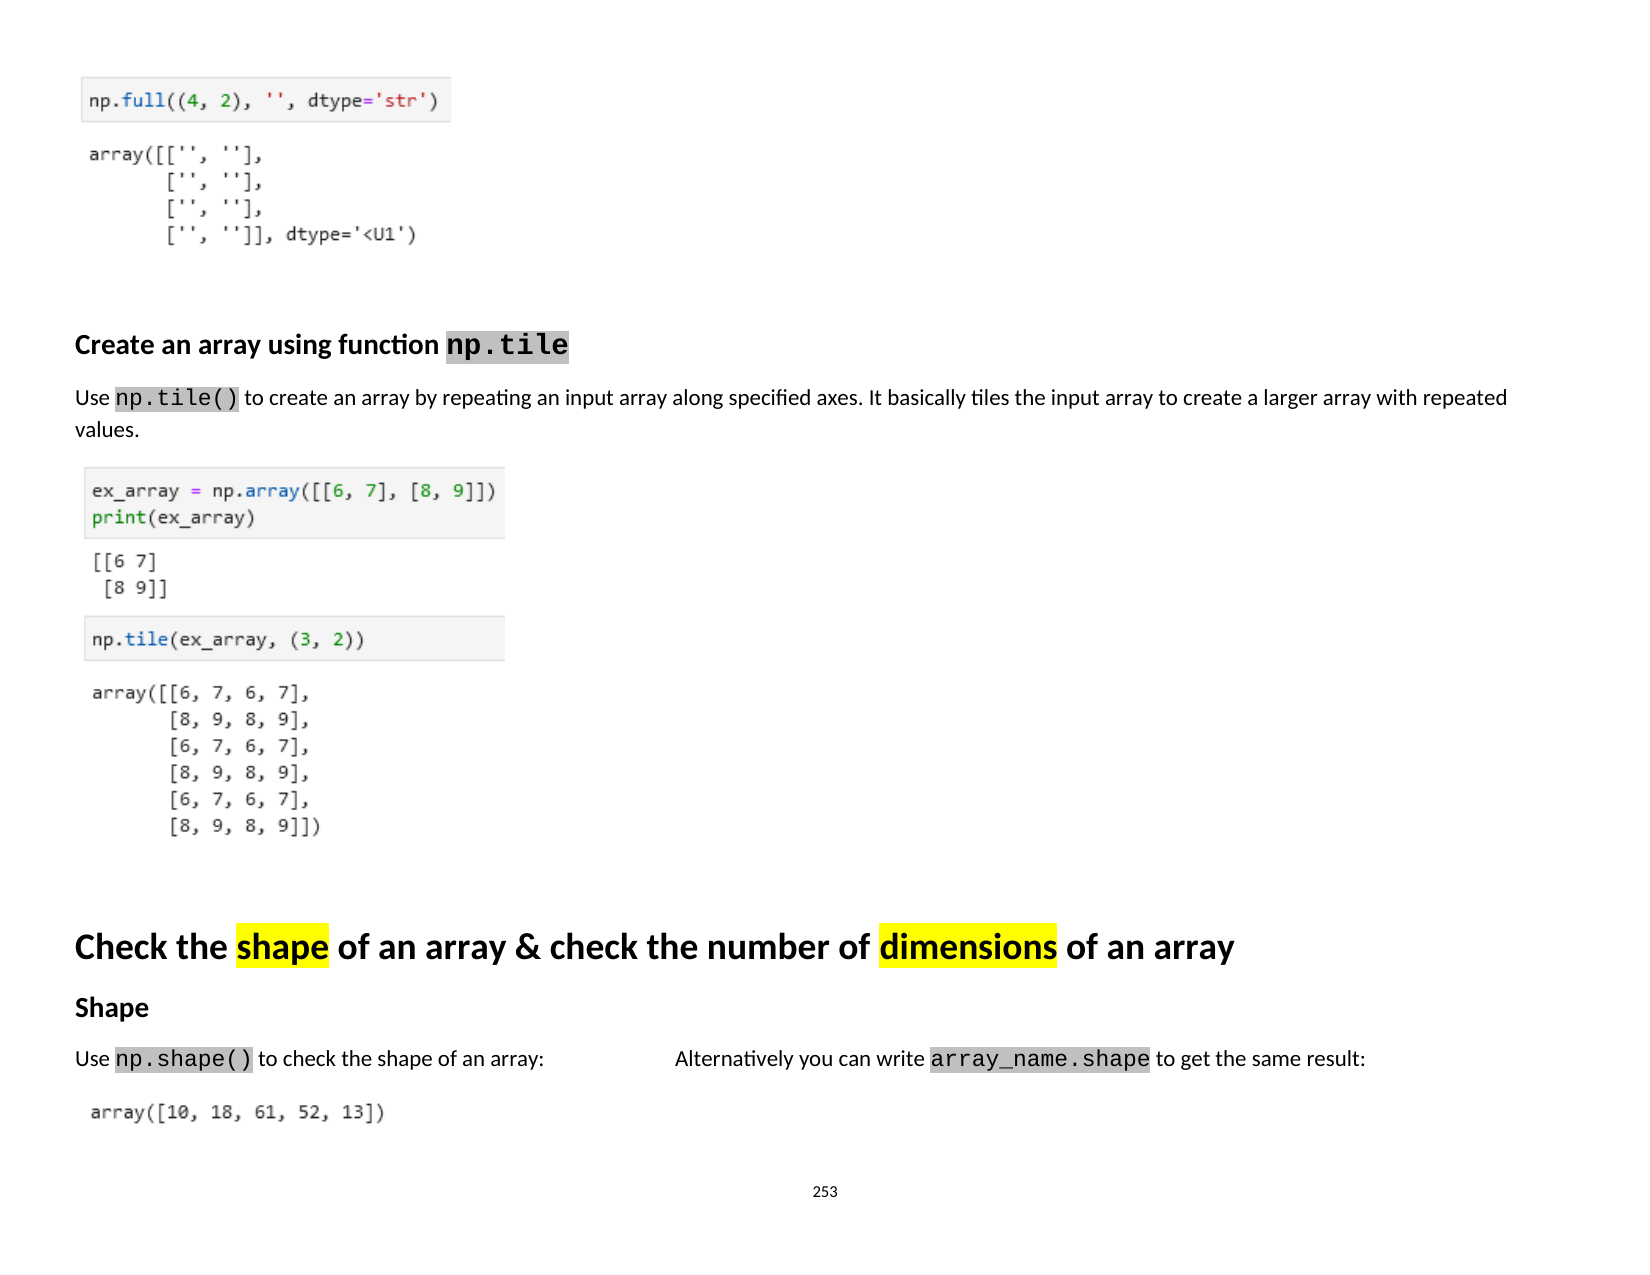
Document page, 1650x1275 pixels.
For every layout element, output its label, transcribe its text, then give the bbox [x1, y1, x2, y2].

text Check the shape of an array & check the number of dimensions of an array [329, 923, 879, 968]
text Check the shape of an array & check the number of dimensions of an array [1057, 923, 1575, 968]
text Use np.shape() to check the shape of an array: Alternatively you can write array_name.shape to get the same result: [75, 1044, 1575, 1073]
picture [75, 1092, 397, 1130]
text Check the shape of an array & check the number of dimensions of an array [75, 923, 236, 968]
text Create an array using function np.tile [75, 327, 1575, 364]
text Use np.tile() to create an array by repeating an input array along specified axes. It basically tiles the input array to create a larger array with repeated values. [75, 383, 1575, 443]
text Shape [75, 989, 1575, 1024]
picture [75, 75, 452, 261]
picture [75, 461, 505, 857]
